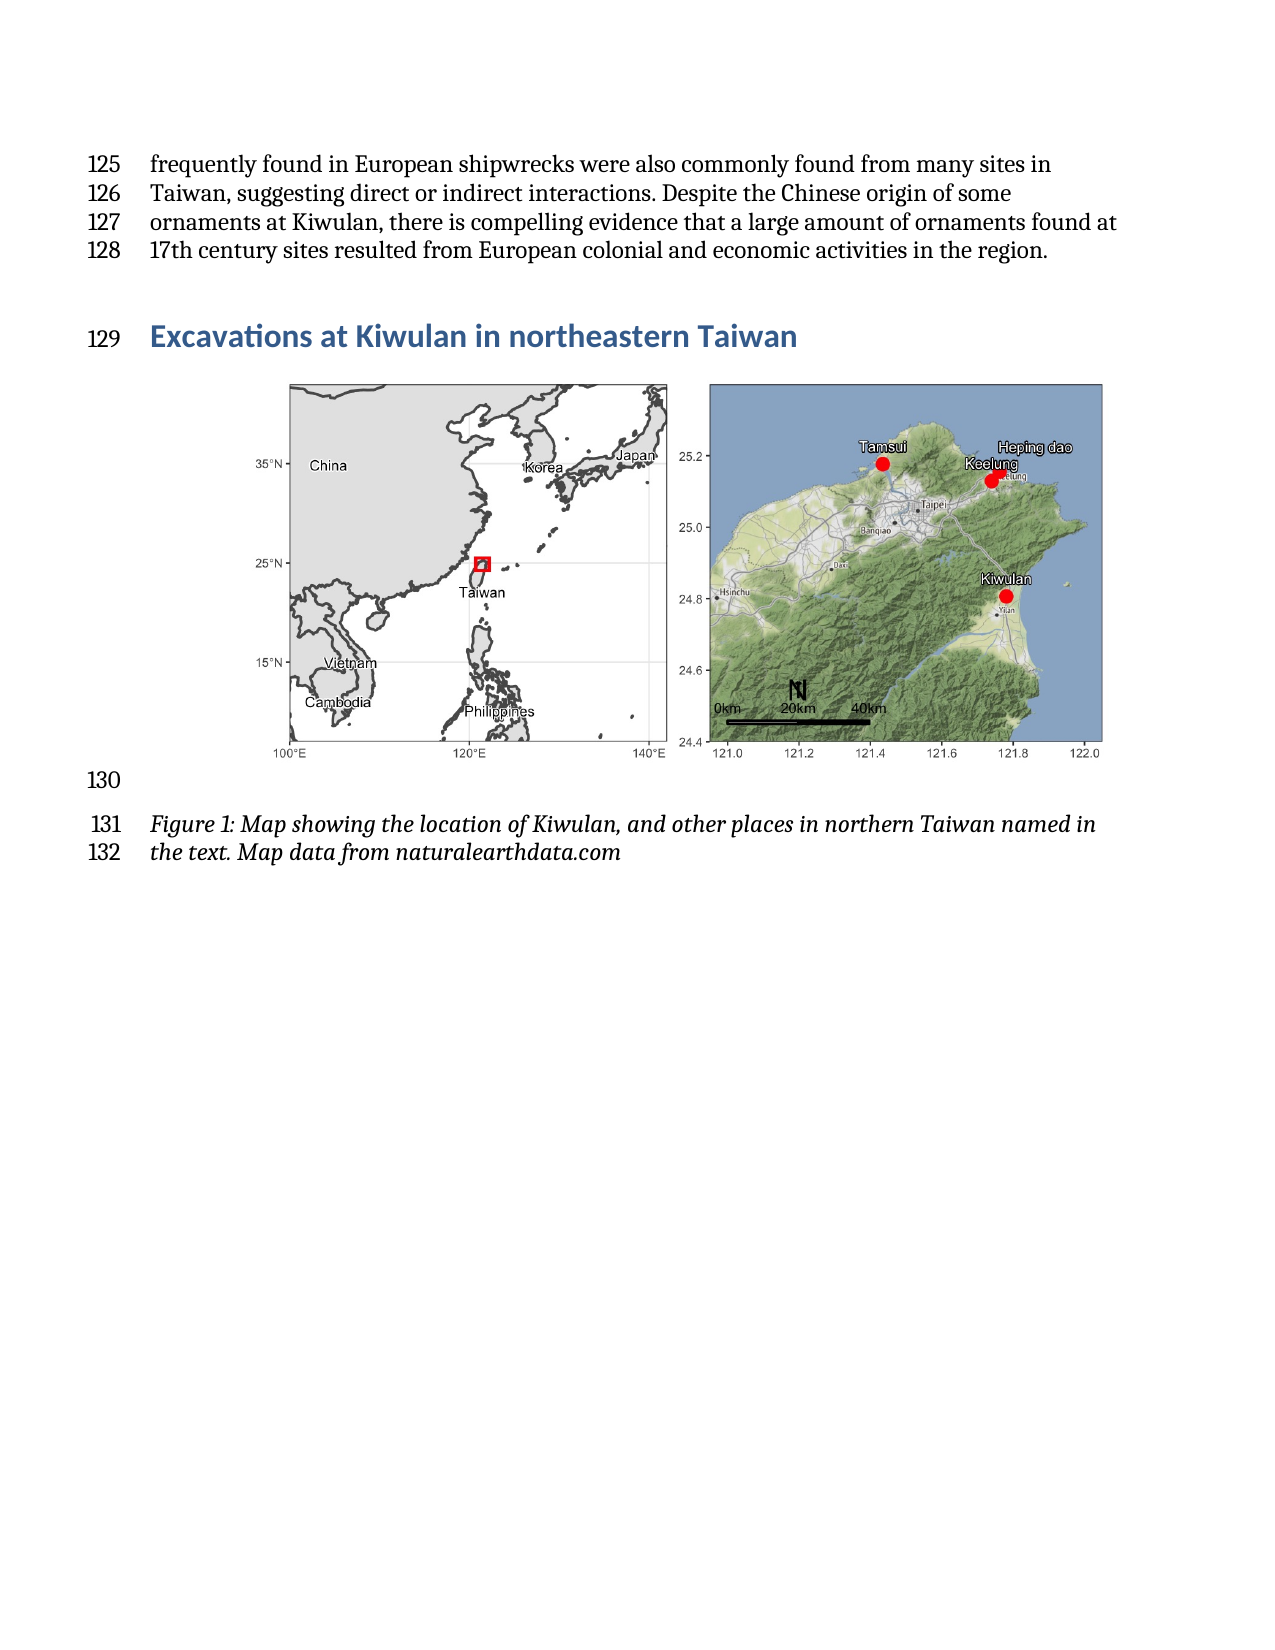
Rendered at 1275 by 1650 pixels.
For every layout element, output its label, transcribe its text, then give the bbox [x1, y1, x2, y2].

subtitle Excavations at Kiwulan in northeastern Taiwan [150, 315, 1125, 356]
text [150, 150, 1125, 265]
picture [168, 355, 1144, 789]
text Figure 1: Map showing the location of Kiwulan, and other places in northern Taiwan named in the text. Map data from naturalearthdata.com [150, 809, 1125, 867]
